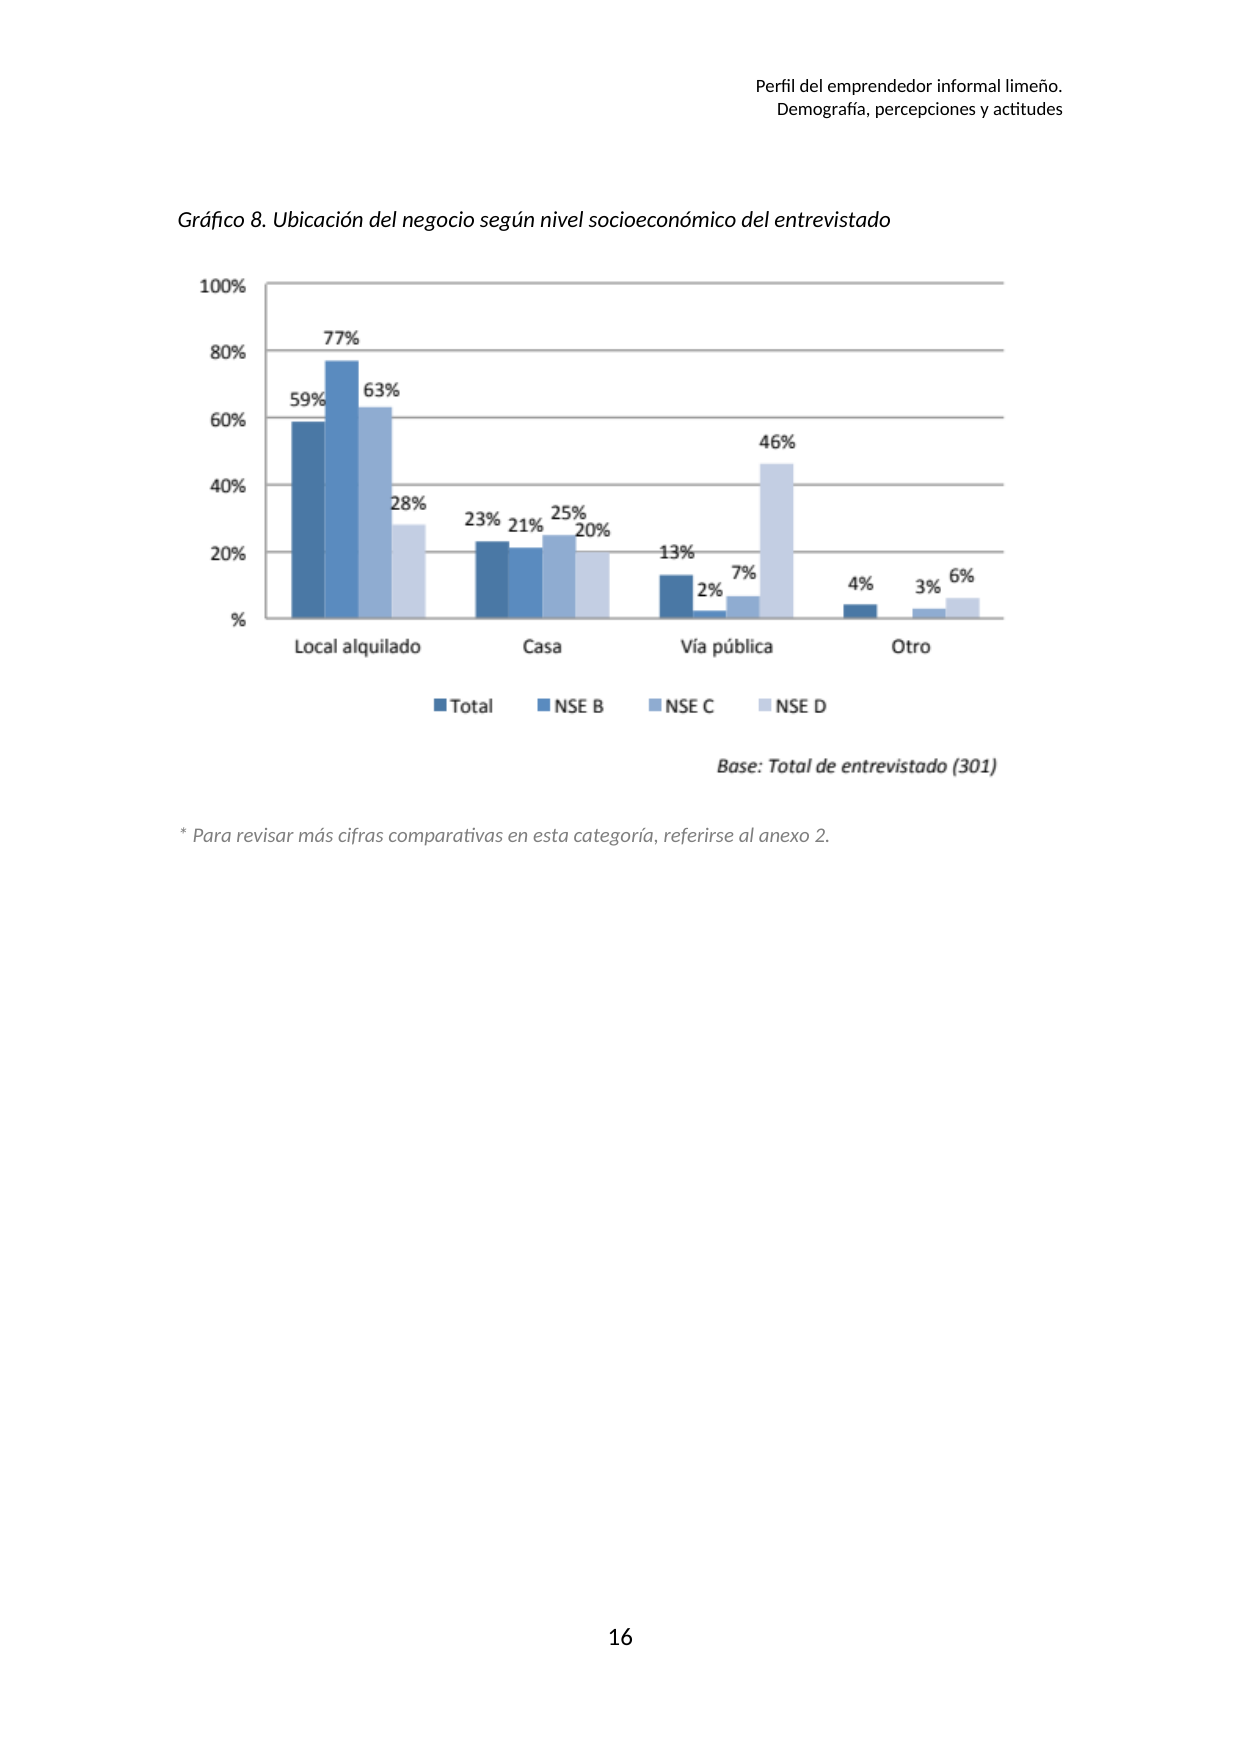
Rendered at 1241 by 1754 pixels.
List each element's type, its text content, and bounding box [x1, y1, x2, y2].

text Gráfico 8. Ubicación del negocio según nivel socioeconómico del entrevistado [177, 205, 1063, 233]
text * Para revisar más cifras comparativas en esta categoría, referirse al anexo 2. [177, 822, 1063, 848]
